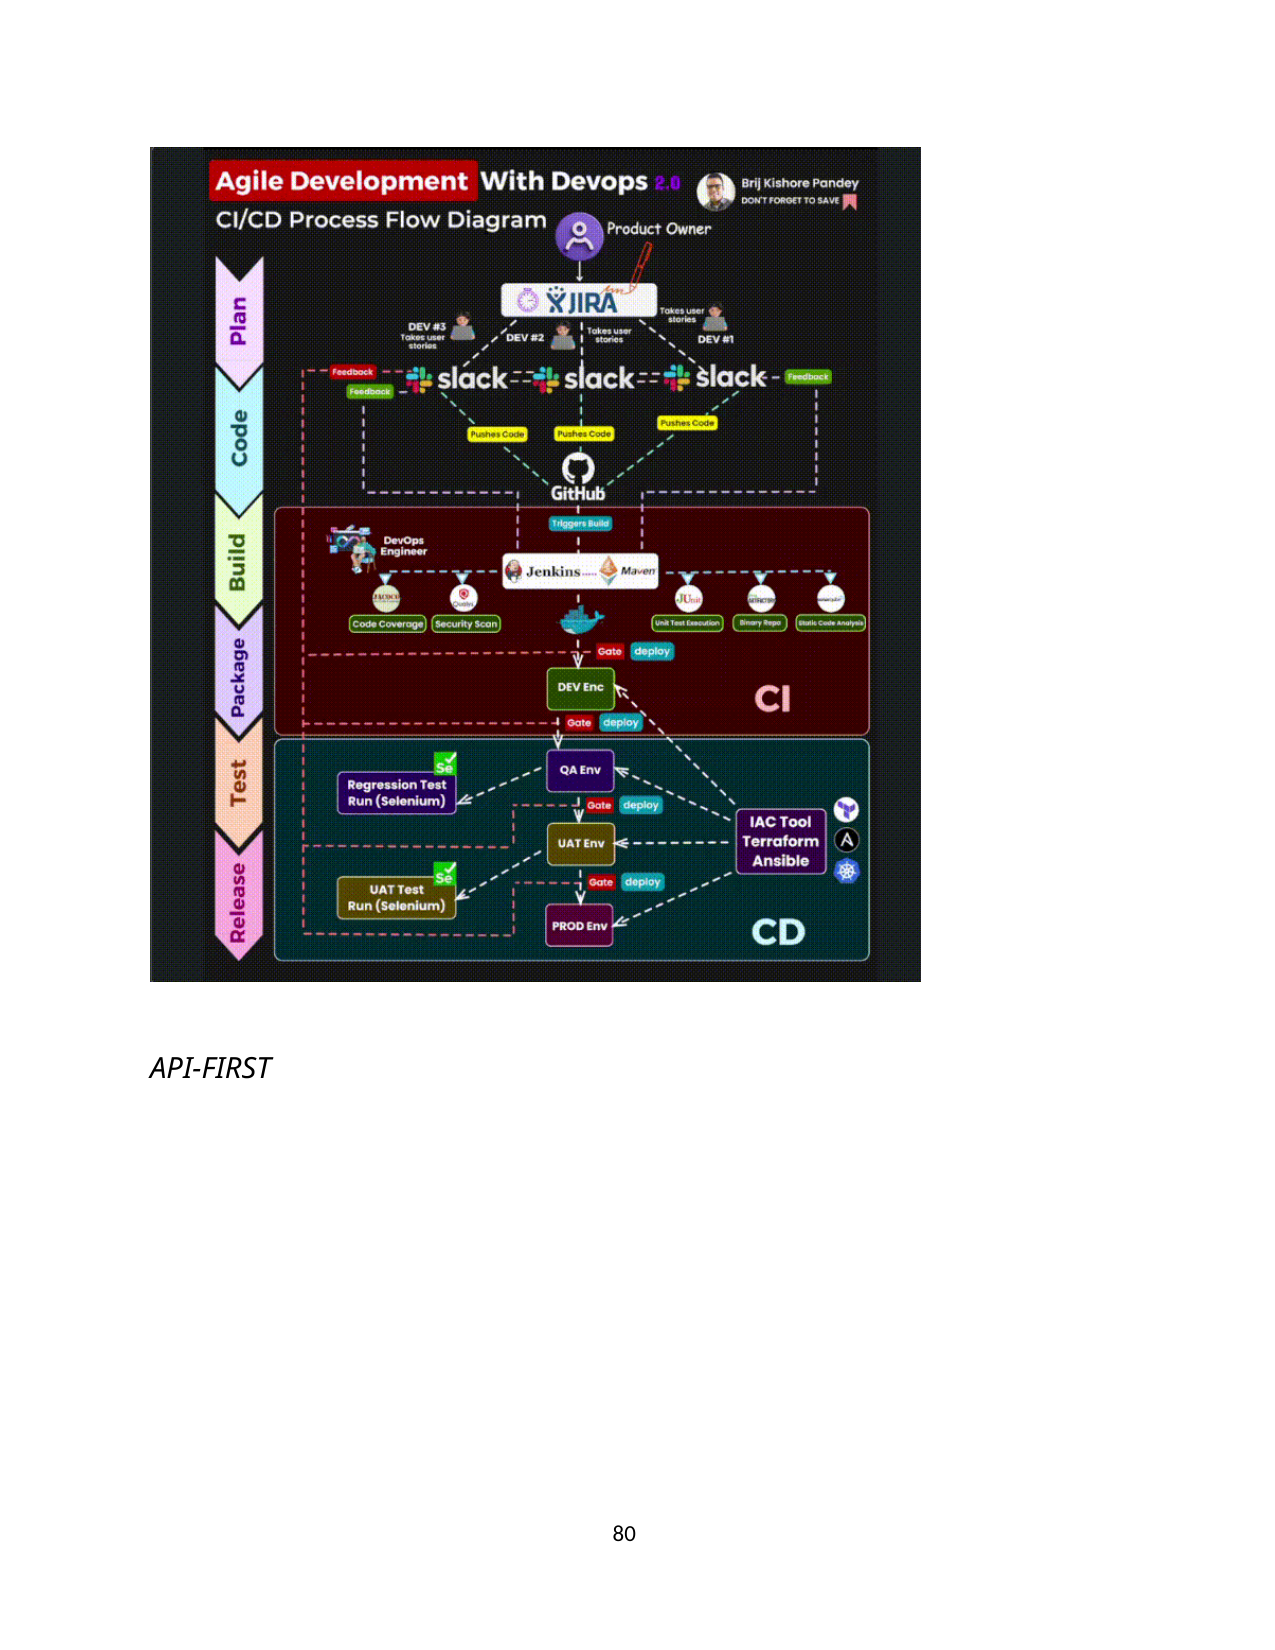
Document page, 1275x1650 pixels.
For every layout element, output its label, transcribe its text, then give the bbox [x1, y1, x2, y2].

subtitle API-FIRST [150, 1047, 1098, 1087]
picture [150, 147, 921, 982]
